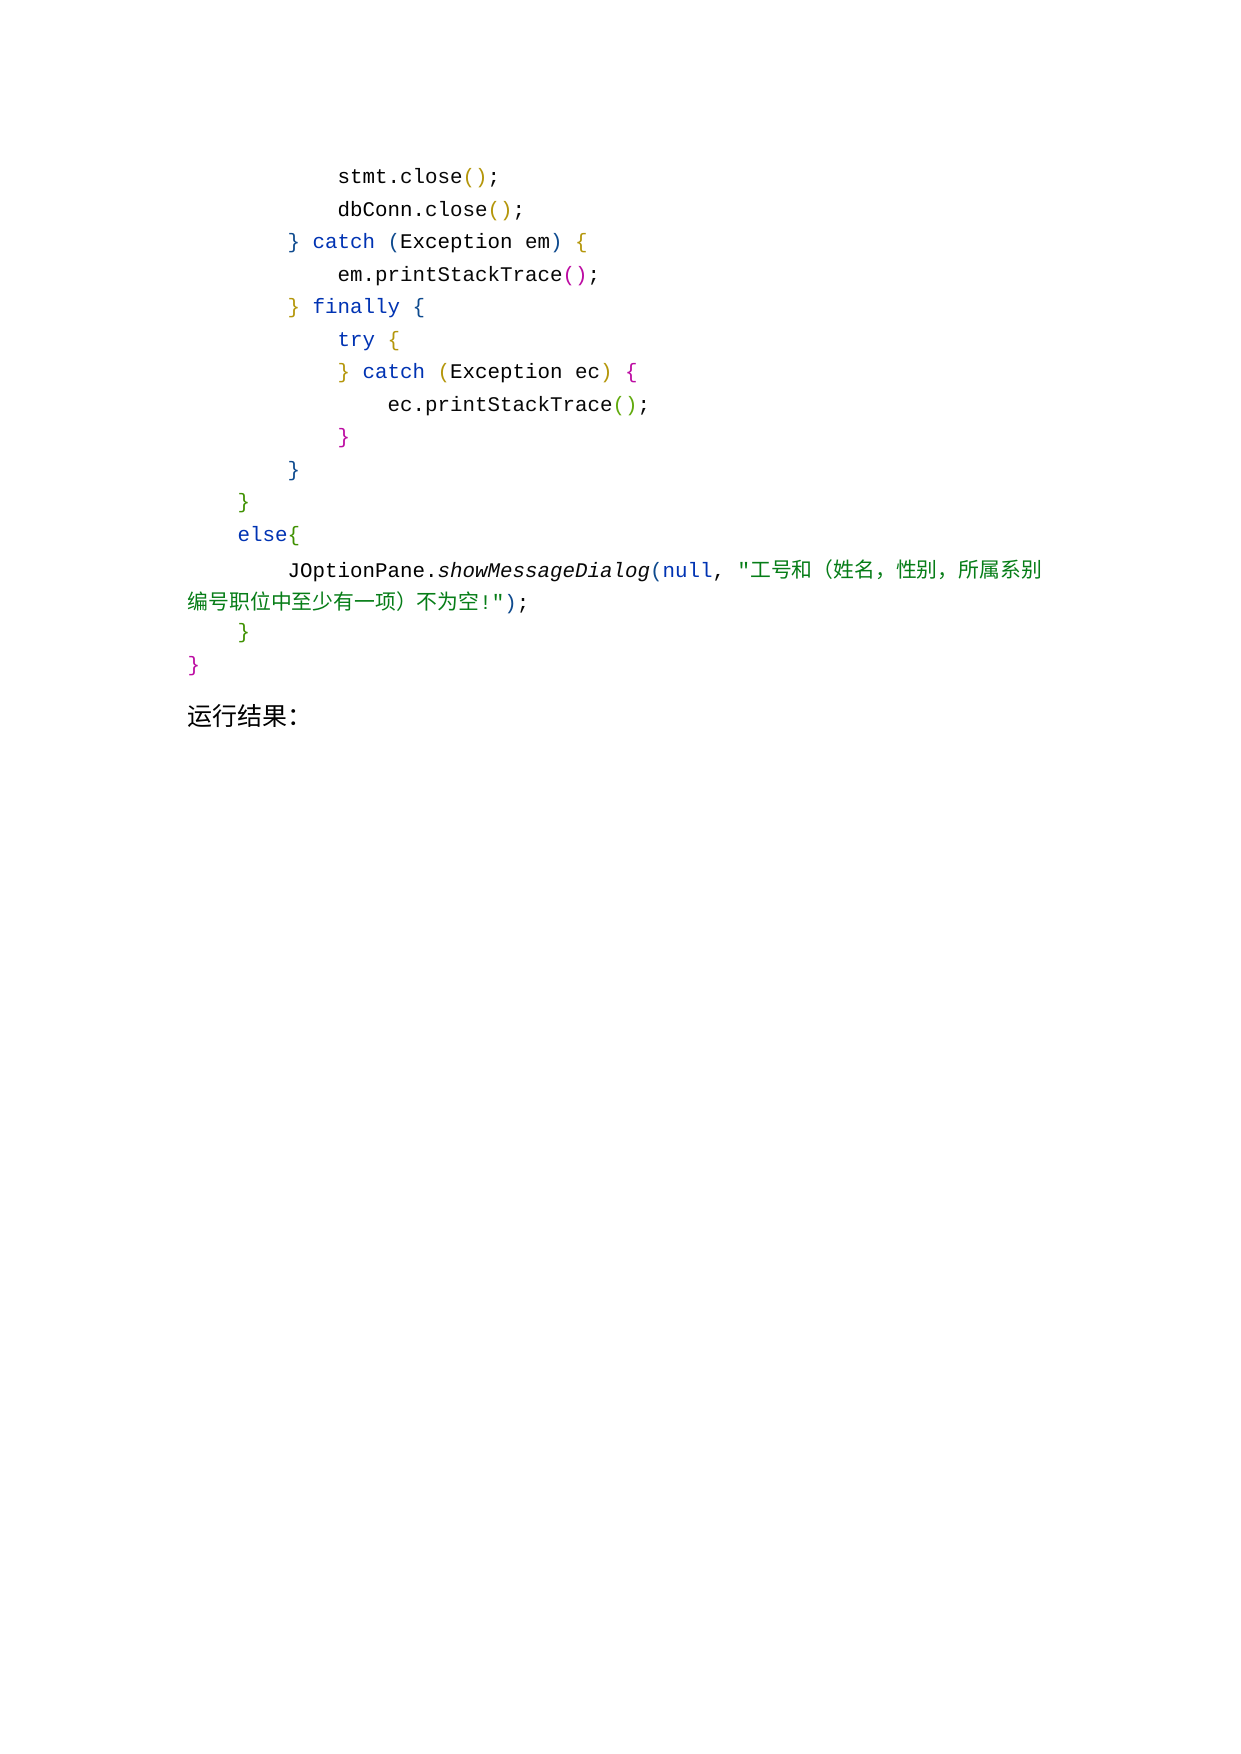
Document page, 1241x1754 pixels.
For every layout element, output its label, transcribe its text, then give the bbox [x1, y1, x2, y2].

text 运行结果： [187, 682, 1053, 747]
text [187, 162, 1053, 682]
